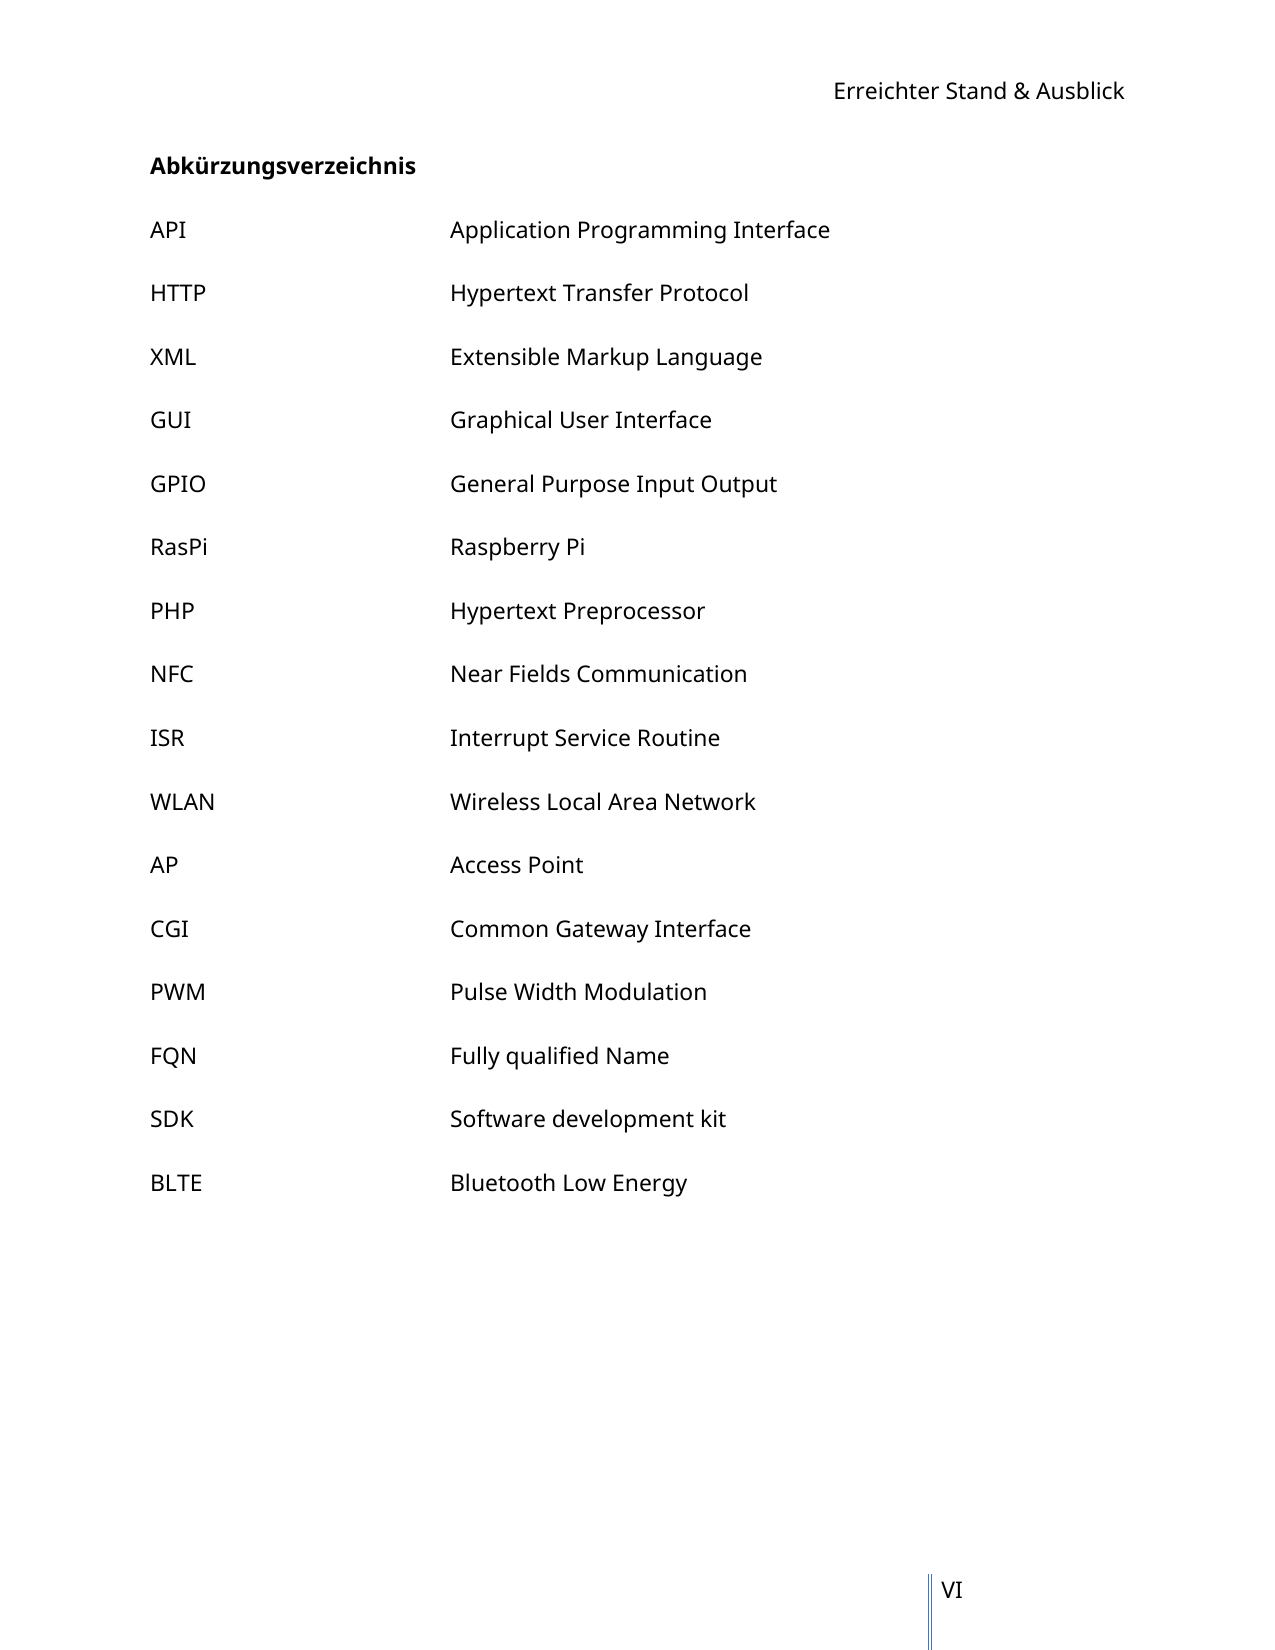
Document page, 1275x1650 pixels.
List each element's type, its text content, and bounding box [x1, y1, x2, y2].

text XML Extensible Markup Language [150, 341, 1125, 372]
text ISR Interrupt Service Routine [150, 722, 1125, 753]
text GUI Graphical User Interface [150, 404, 1125, 435]
text GPIO General Purpose Input Output [150, 468, 1125, 499]
text BLTE Bluetooth Low Energy [150, 1167, 1125, 1198]
text CGI Common Gateway Interface [150, 912, 1125, 944]
text PWM Pulse Width Modulation [150, 976, 1125, 1007]
text Abkürzungsverzeichnis [150, 150, 1125, 181]
text PHP Hypertext Preprocessor [150, 595, 1125, 626]
text HTTP Hypertext Transfer Protocol [150, 277, 1125, 308]
text RasPi Raspberry Pi [150, 531, 1125, 562]
text API Application Programming Interface [150, 213, 1125, 245]
text SDK Software development kit [150, 1103, 1125, 1134]
text FQN Fully qualified Name [150, 1039, 1125, 1071]
text WLAN Wireless Local Area Network [150, 785, 1125, 817]
text NFC Near Fields Communication [150, 658, 1125, 689]
text AP Access Point [150, 849, 1125, 880]
